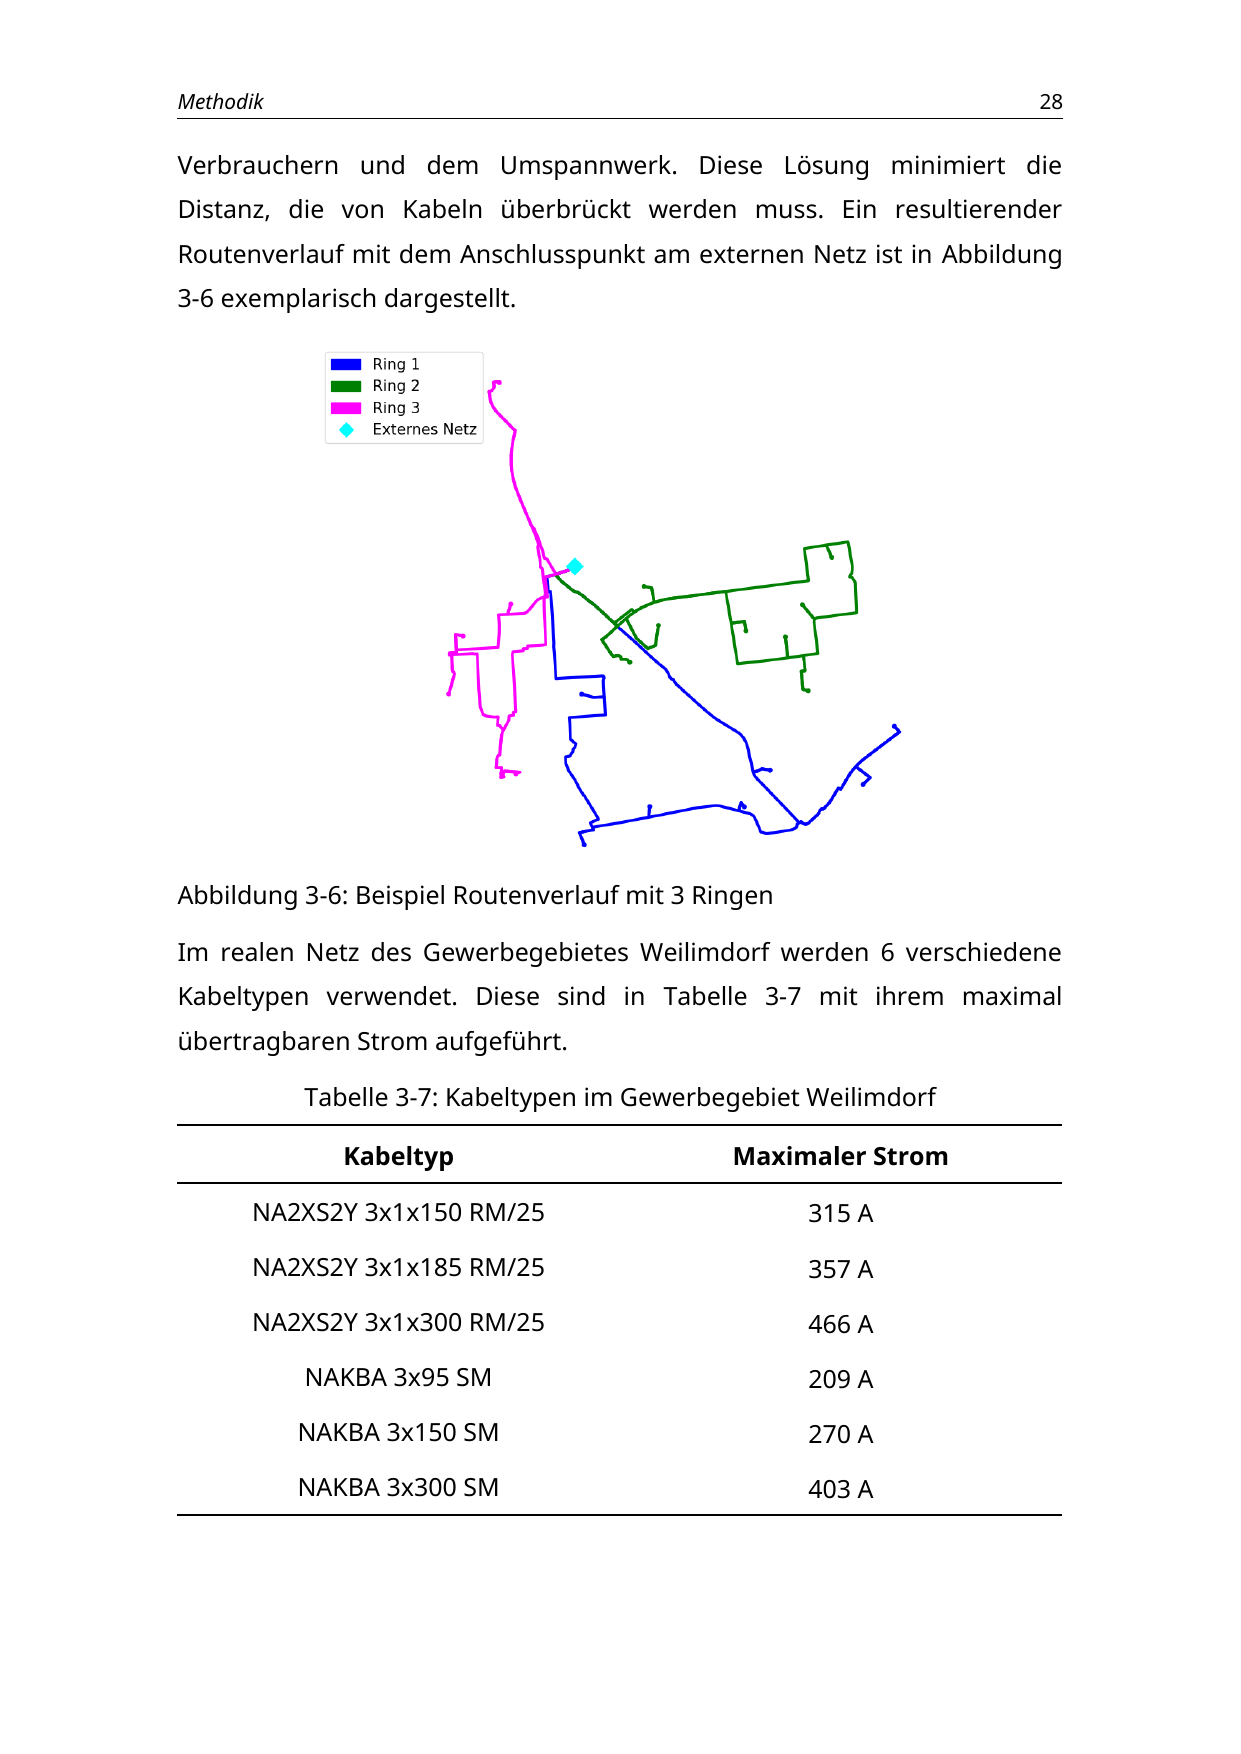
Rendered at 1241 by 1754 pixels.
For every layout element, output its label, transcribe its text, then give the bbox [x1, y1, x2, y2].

table_cell NAKBA 3x300 SM [177, 1459, 619, 1514]
table_cell 357 A [620, 1239, 1062, 1294]
table_cell 315 A [620, 1184, 1062, 1239]
table_cell 403 A [620, 1459, 1062, 1514]
table_header Maximaler Strom [620, 1126, 1062, 1182]
table_cell NA2XS2Y 3x1x300 RM/25 [177, 1294, 619, 1349]
table_cell 209 A [620, 1349, 1062, 1404]
table_cell NA2XS2Y 3x1x185 RM/25 [177, 1239, 619, 1294]
text Abbildung 3-6: Beispiel Routenverlauf mit 3 Ringen [177, 878, 1063, 912]
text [177, 148, 1063, 314]
table_cell NAKBA 3x95 SM [177, 1349, 619, 1404]
table_cell 270 A [620, 1404, 1062, 1459]
picture [310, 337, 931, 856]
table_cell NAKBA 3x150 SM [177, 1404, 619, 1459]
table_cell 466 A [620, 1294, 1062, 1349]
table_cell NA2XS2Y 3x1x150 RM/25 [177, 1184, 619, 1239]
table_header Kabeltyp [177, 1126, 619, 1182]
